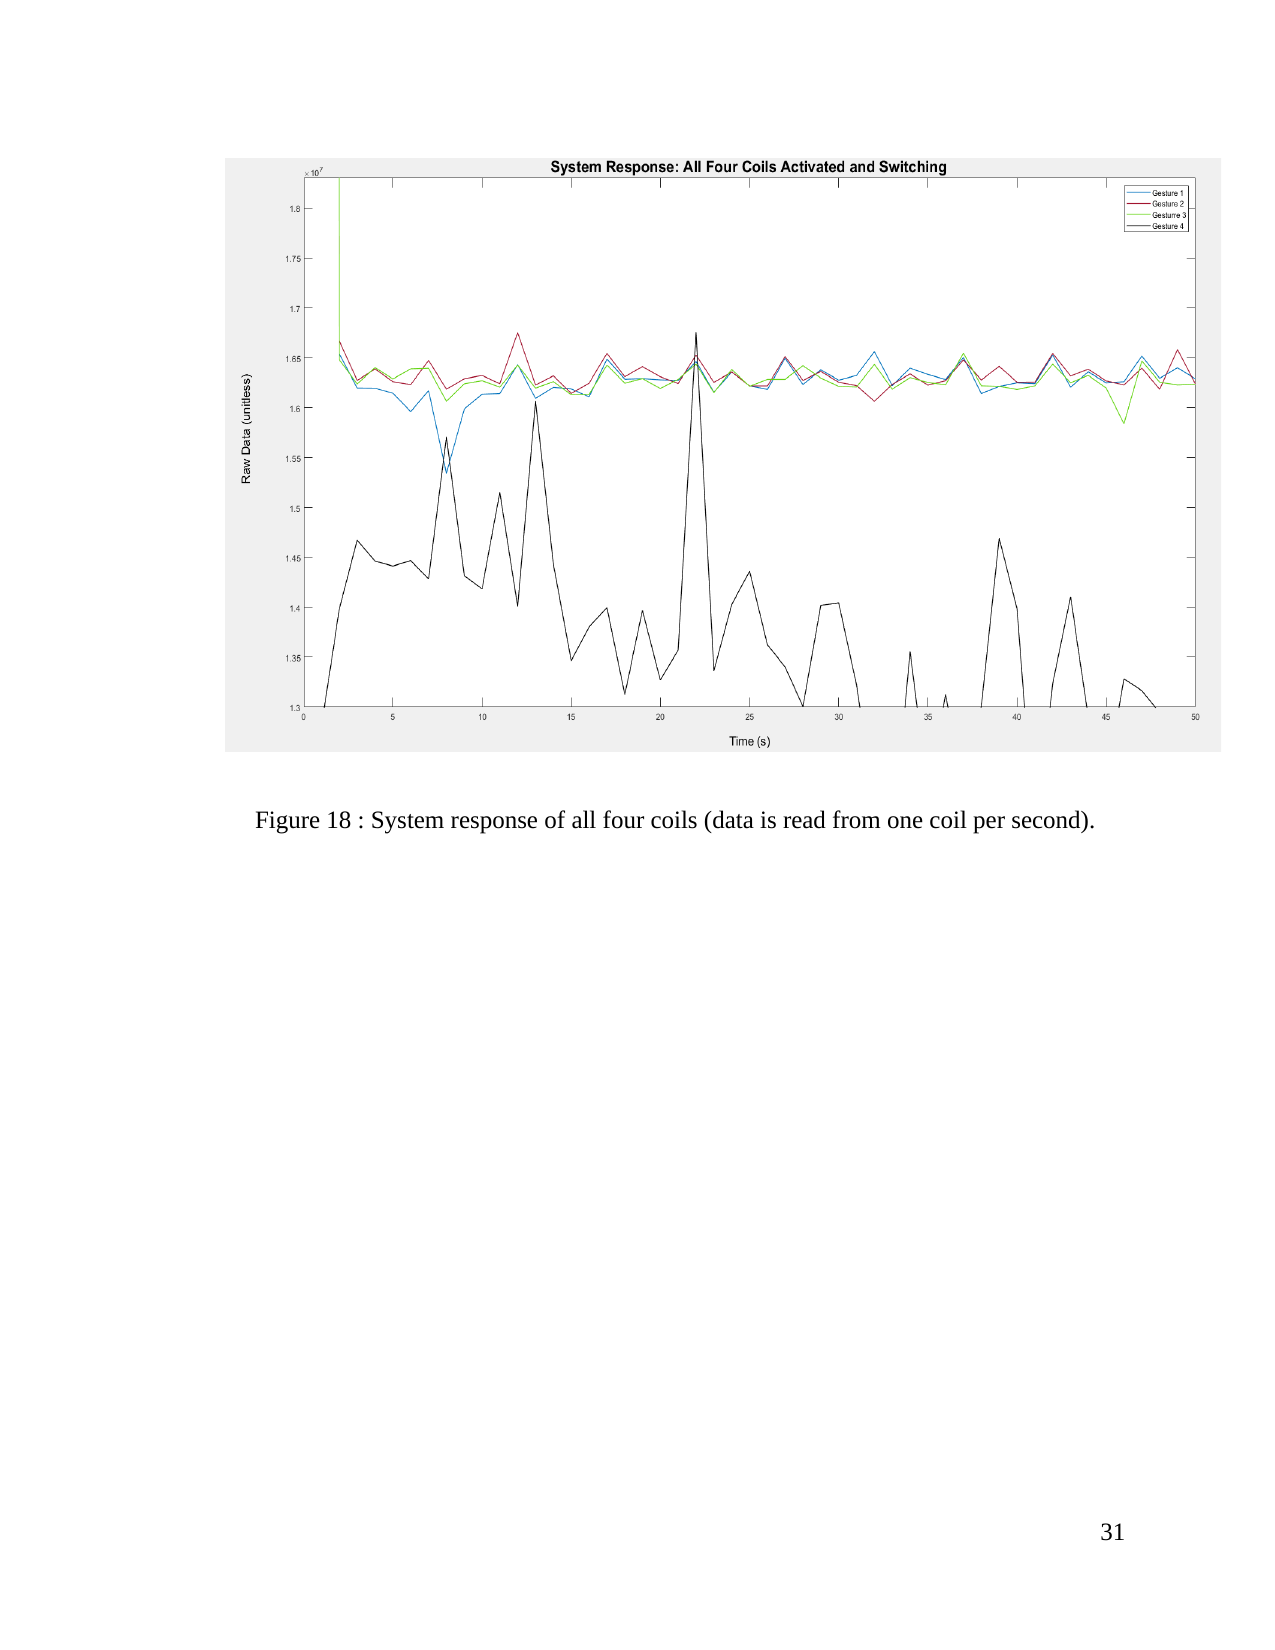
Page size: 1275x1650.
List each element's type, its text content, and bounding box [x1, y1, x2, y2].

picture [225, 158, 1222, 752]
text Figure 18 : System response of all four coils (data is read from one coil per second). [150, 805, 1125, 834]
